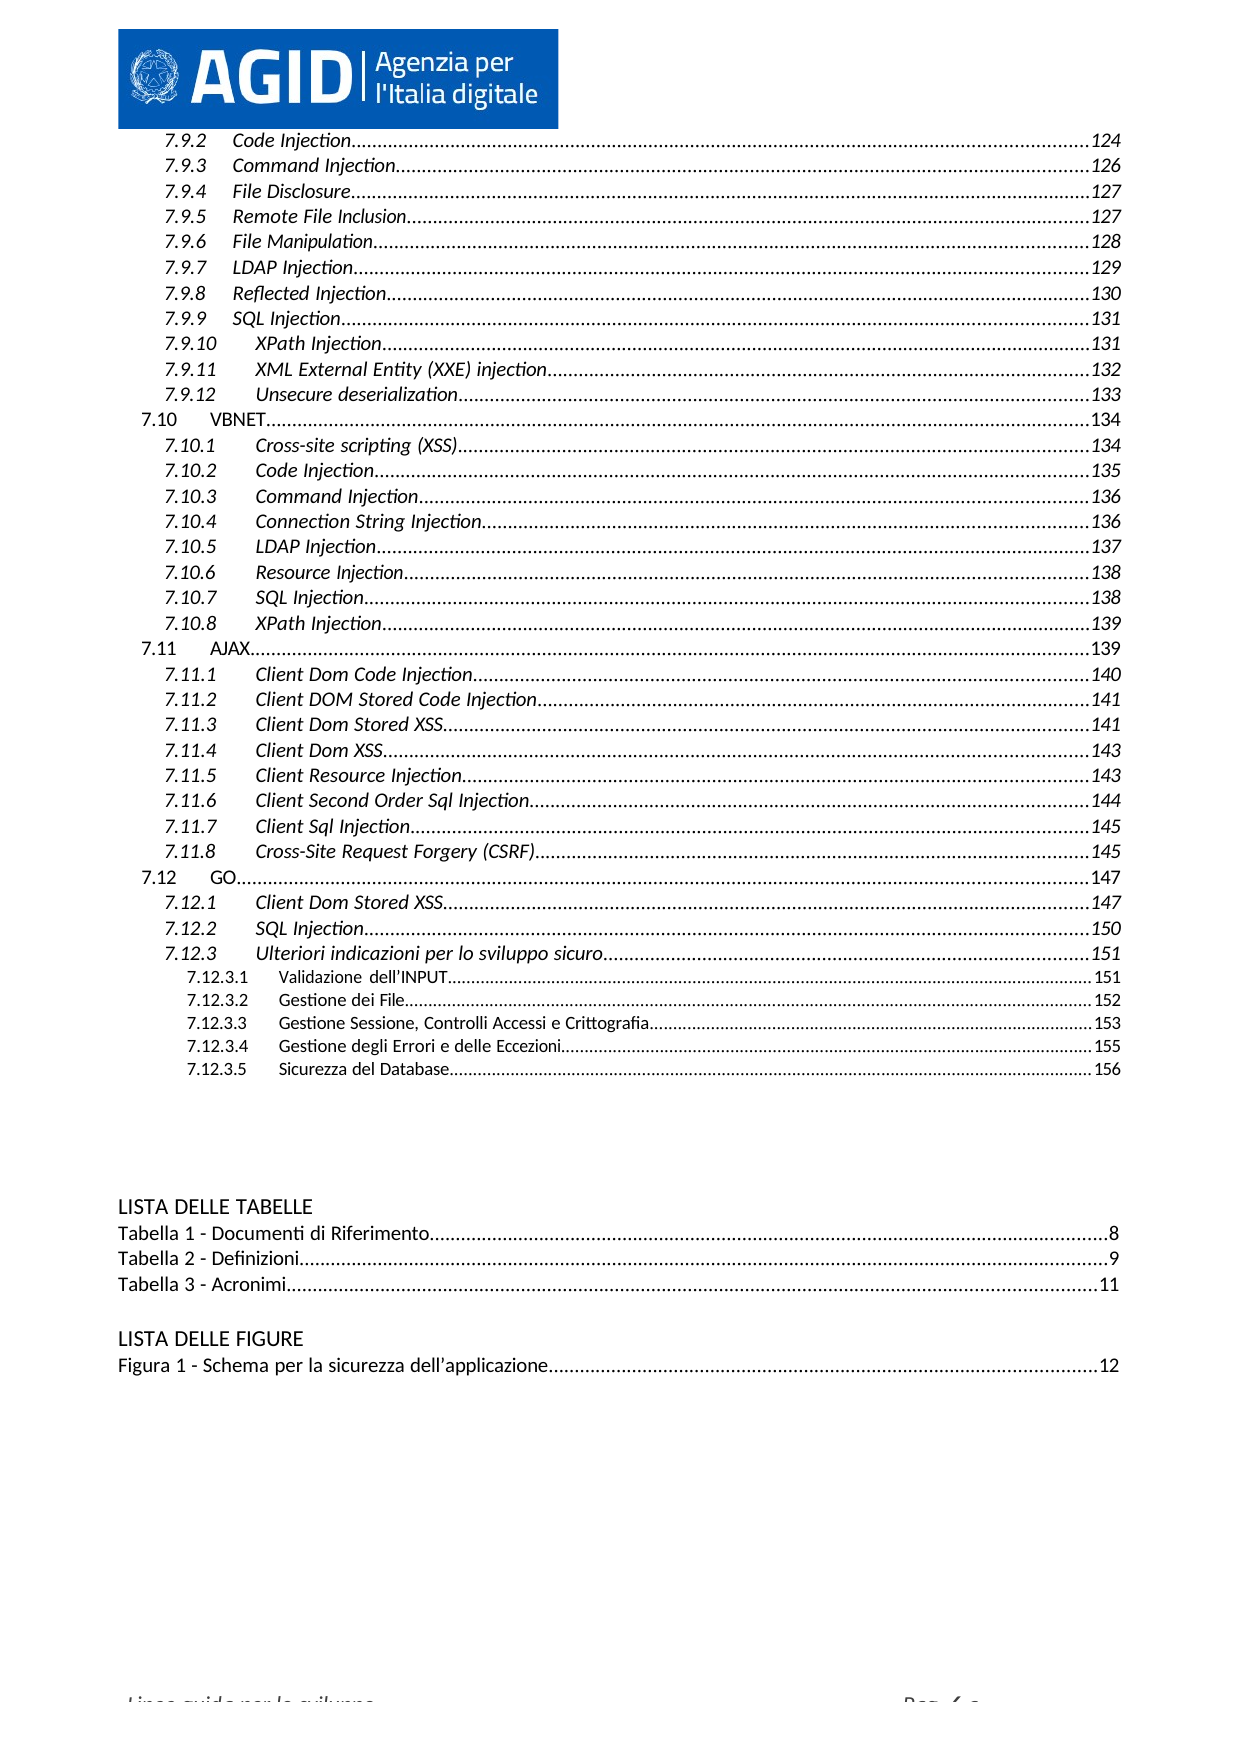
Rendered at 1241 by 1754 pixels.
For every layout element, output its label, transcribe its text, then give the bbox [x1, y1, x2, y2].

text Tabella 1 - Documenti di Riferimento 8 [118, 1220, 1194, 1245]
text Tabella 3 - Acronimi 11 [118, 1271, 1194, 1296]
text LISTA DELLE TABELLE [118, 1192, 1194, 1220]
text Figura 1 - Schema per la sicurezza dell’applicazione 12 [118, 1352, 1194, 1378]
picture [118, 29, 559, 129]
text Tabella 2 - Definizioni 9 [118, 1245, 1194, 1271]
text LISTA DELLE FIGURE [118, 1324, 1194, 1352]
